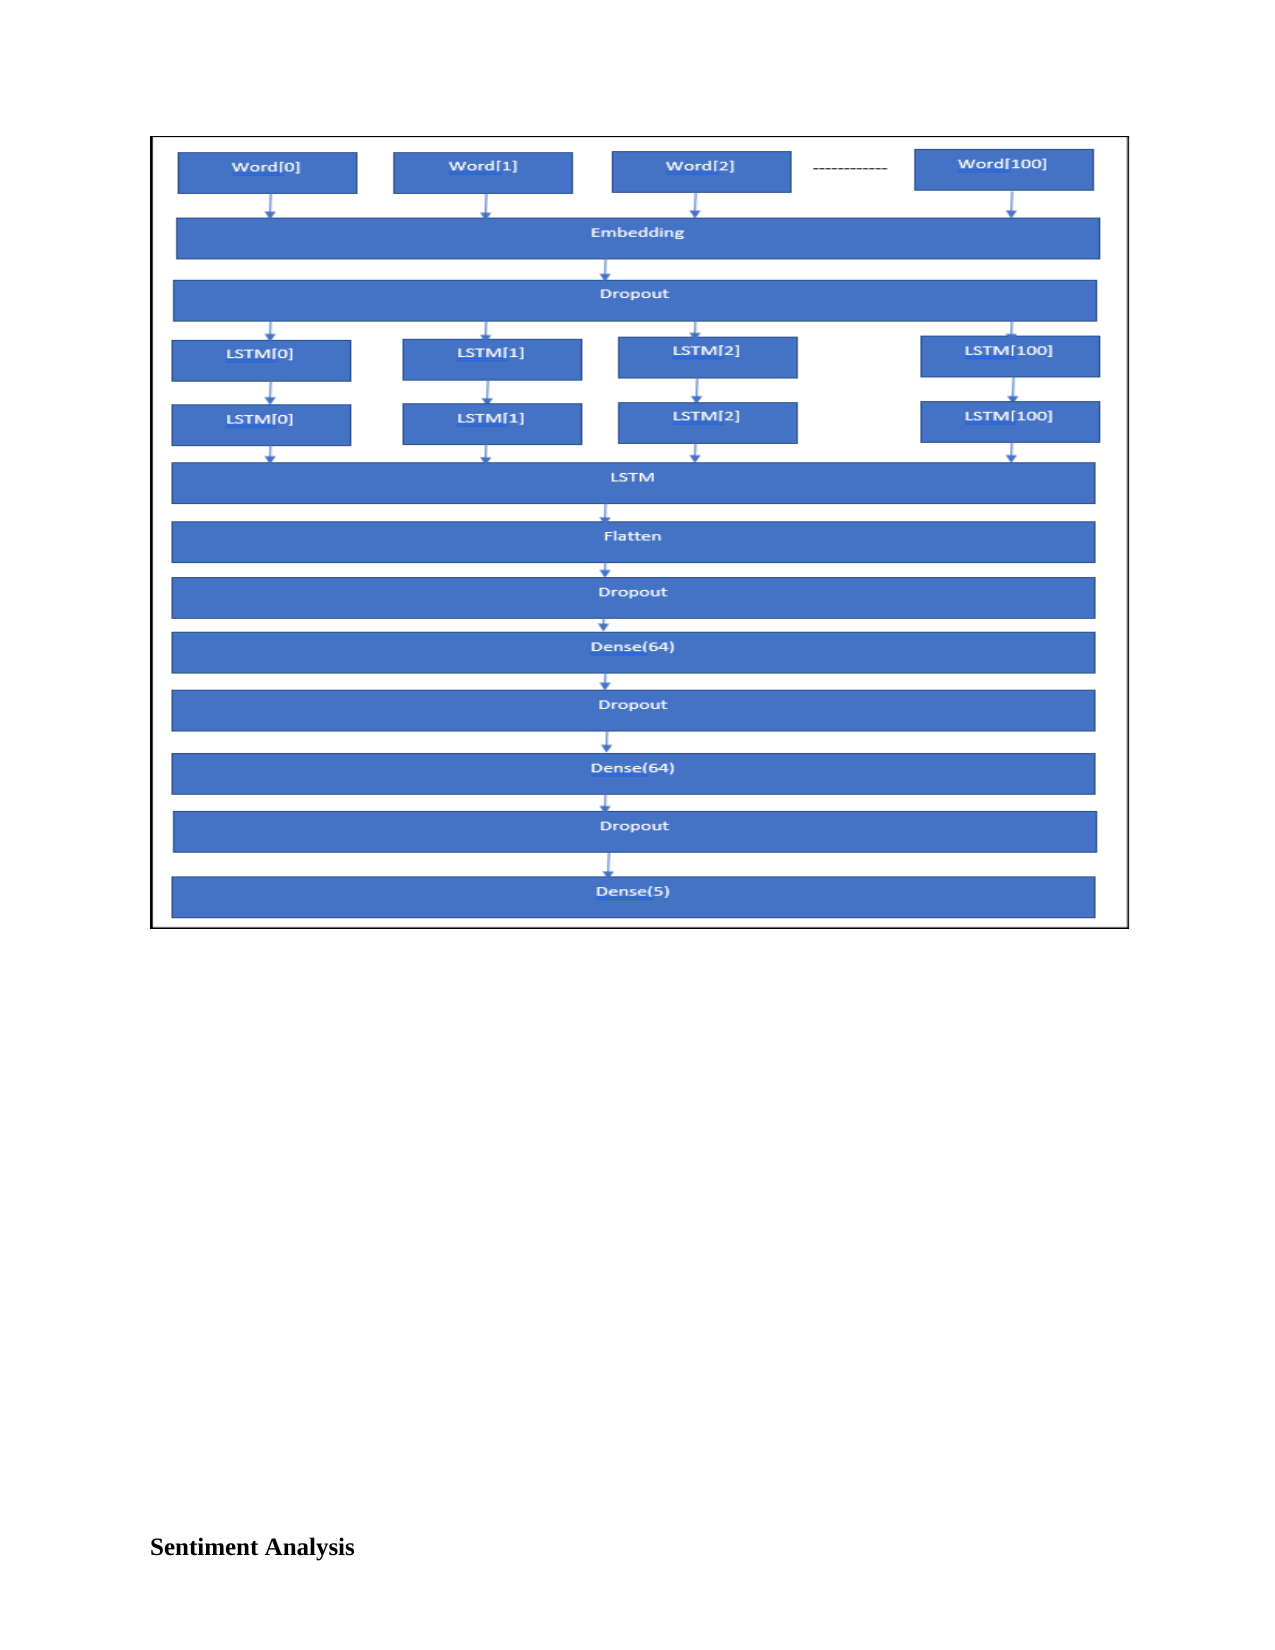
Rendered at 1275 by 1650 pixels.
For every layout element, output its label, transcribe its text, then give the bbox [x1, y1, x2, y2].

text Sentiment Analysis [150, 1532, 1125, 1561]
picture [150, 136, 1130, 929]
